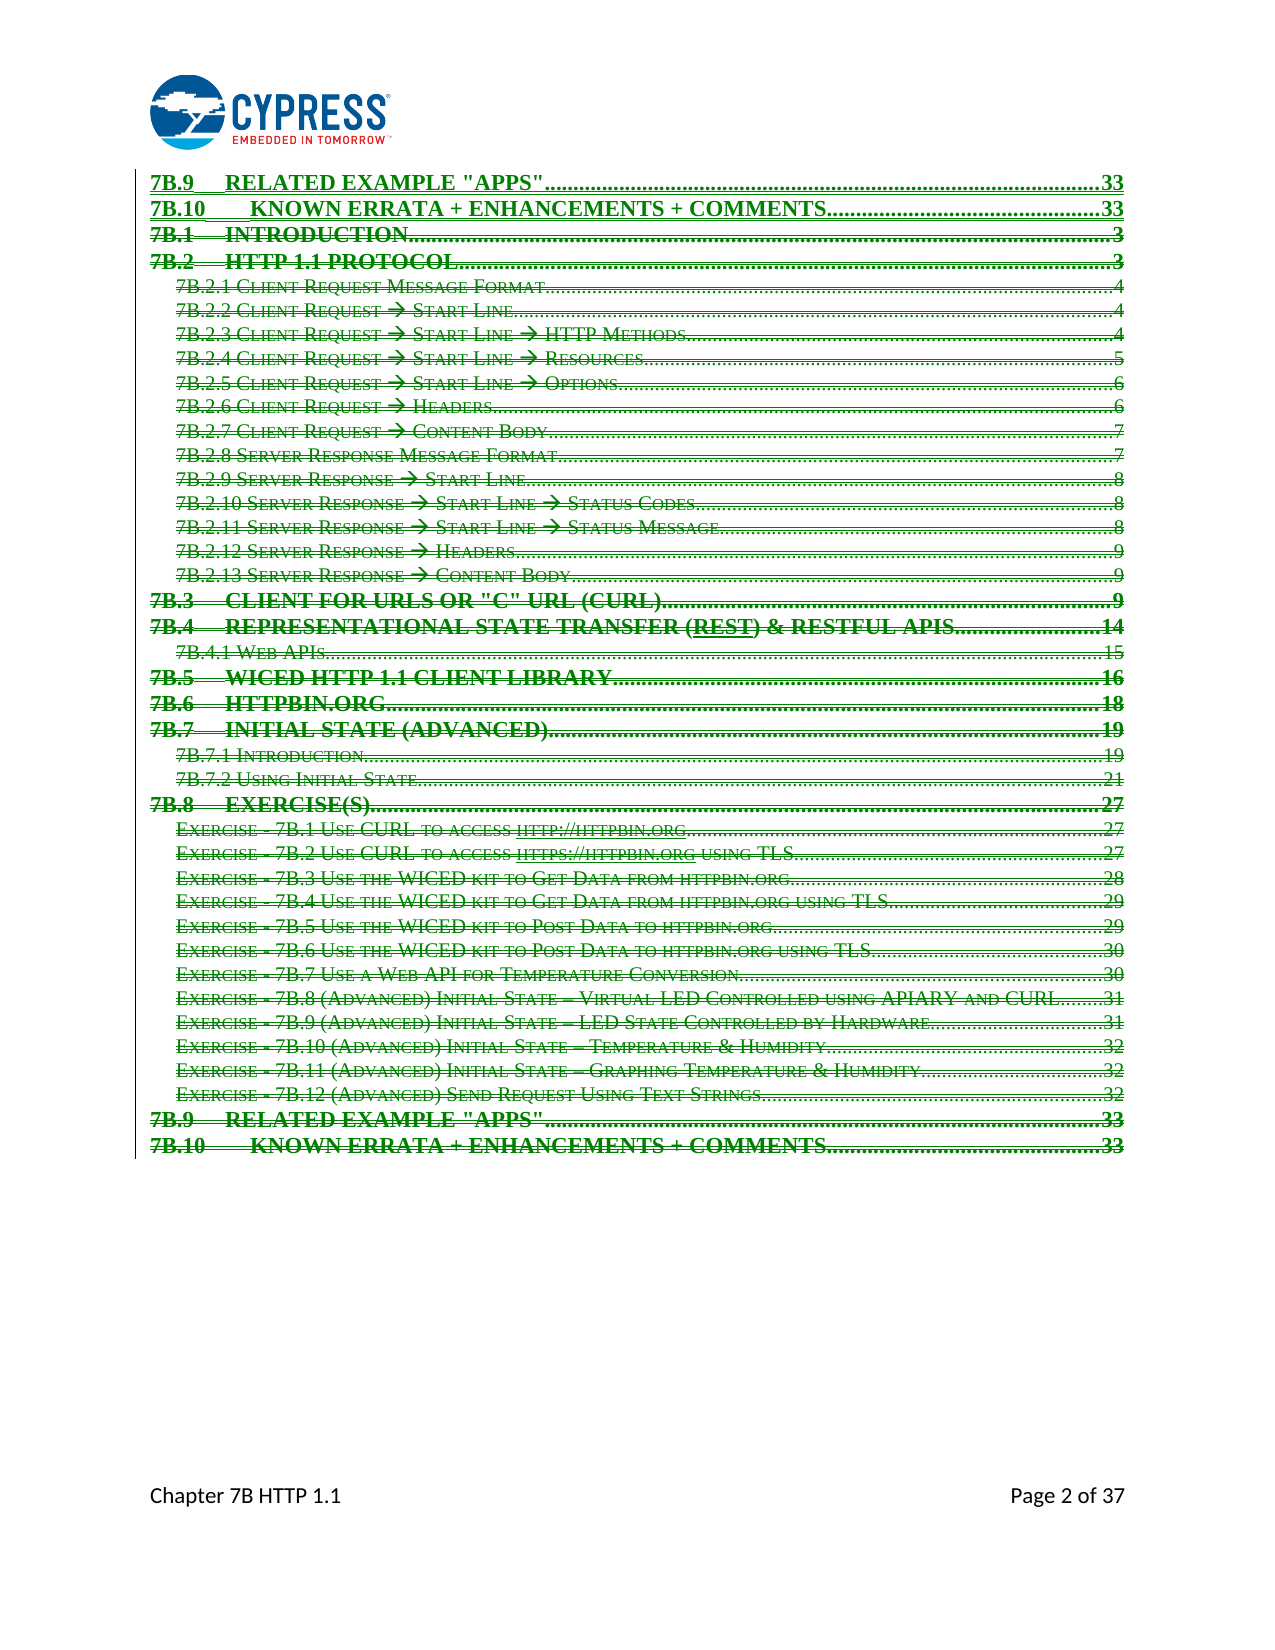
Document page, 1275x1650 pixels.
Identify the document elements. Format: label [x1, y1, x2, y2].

picture [150, 75, 392, 150]
